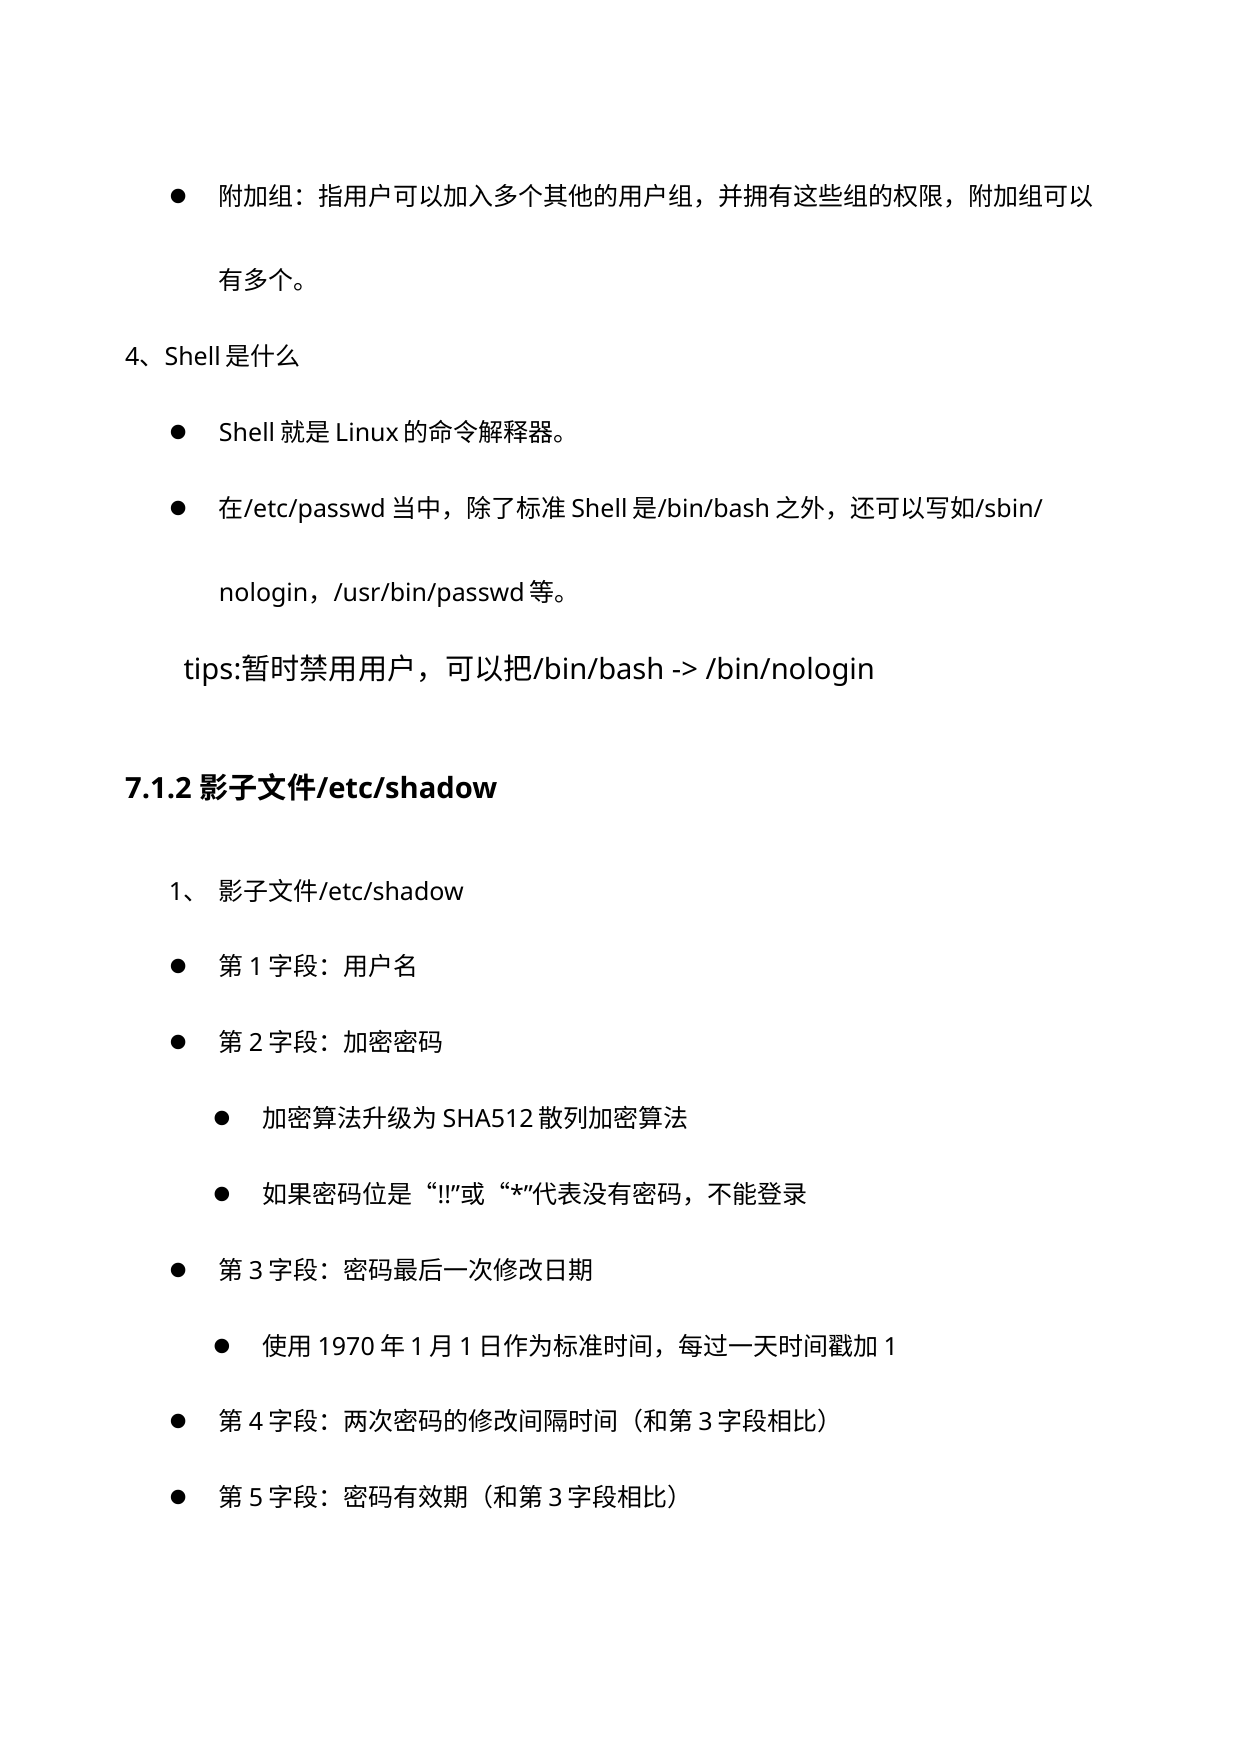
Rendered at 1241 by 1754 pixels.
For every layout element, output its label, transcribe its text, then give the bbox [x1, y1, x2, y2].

list 第5字段：密码有效期（和第3字段相比） [169, 1463, 1115, 1528]
list 附加组：指用户可以加入多个其他的用户组，并拥有这些组的权限，附加组可以有多个。 [169, 162, 1115, 311]
list 第1字段：用户名 [169, 932, 1115, 997]
list 使用1970年1月1日作为标准时间，每过一天时间戳加1 [212, 1312, 1115, 1377]
list 在/etc/passwd当中，除了标准Shell是/bin/bash之外，还可以写如/sbin/nologin，/usr/bin/passwd等。 [169, 474, 1115, 623]
list 第2字段：加密密码 [169, 1008, 1115, 1073]
text tips:暂时禁用用户，可以把/bin/bash -> /bin/nologin [125, 634, 1115, 699]
list 如果密码位是“!!”或“*”代表没有密码，不能登录 [212, 1160, 1115, 1225]
list 第4字段：两次密码的修改间隔时间（和第3字段相比） [169, 1387, 1115, 1452]
list 加密算法升级为SHA512散列加密算法 [212, 1084, 1115, 1149]
list Shell就是Linux的命令解释器。 [169, 398, 1115, 463]
list 第3字段：密码最后一次修改日期 [169, 1236, 1115, 1301]
list 影子文件/etc/shadow [169, 857, 1115, 922]
text 4、Shell是什么 [125, 322, 1115, 387]
subtitle 7.1.2 影子文件/etc/shadow [125, 754, 1115, 819]
